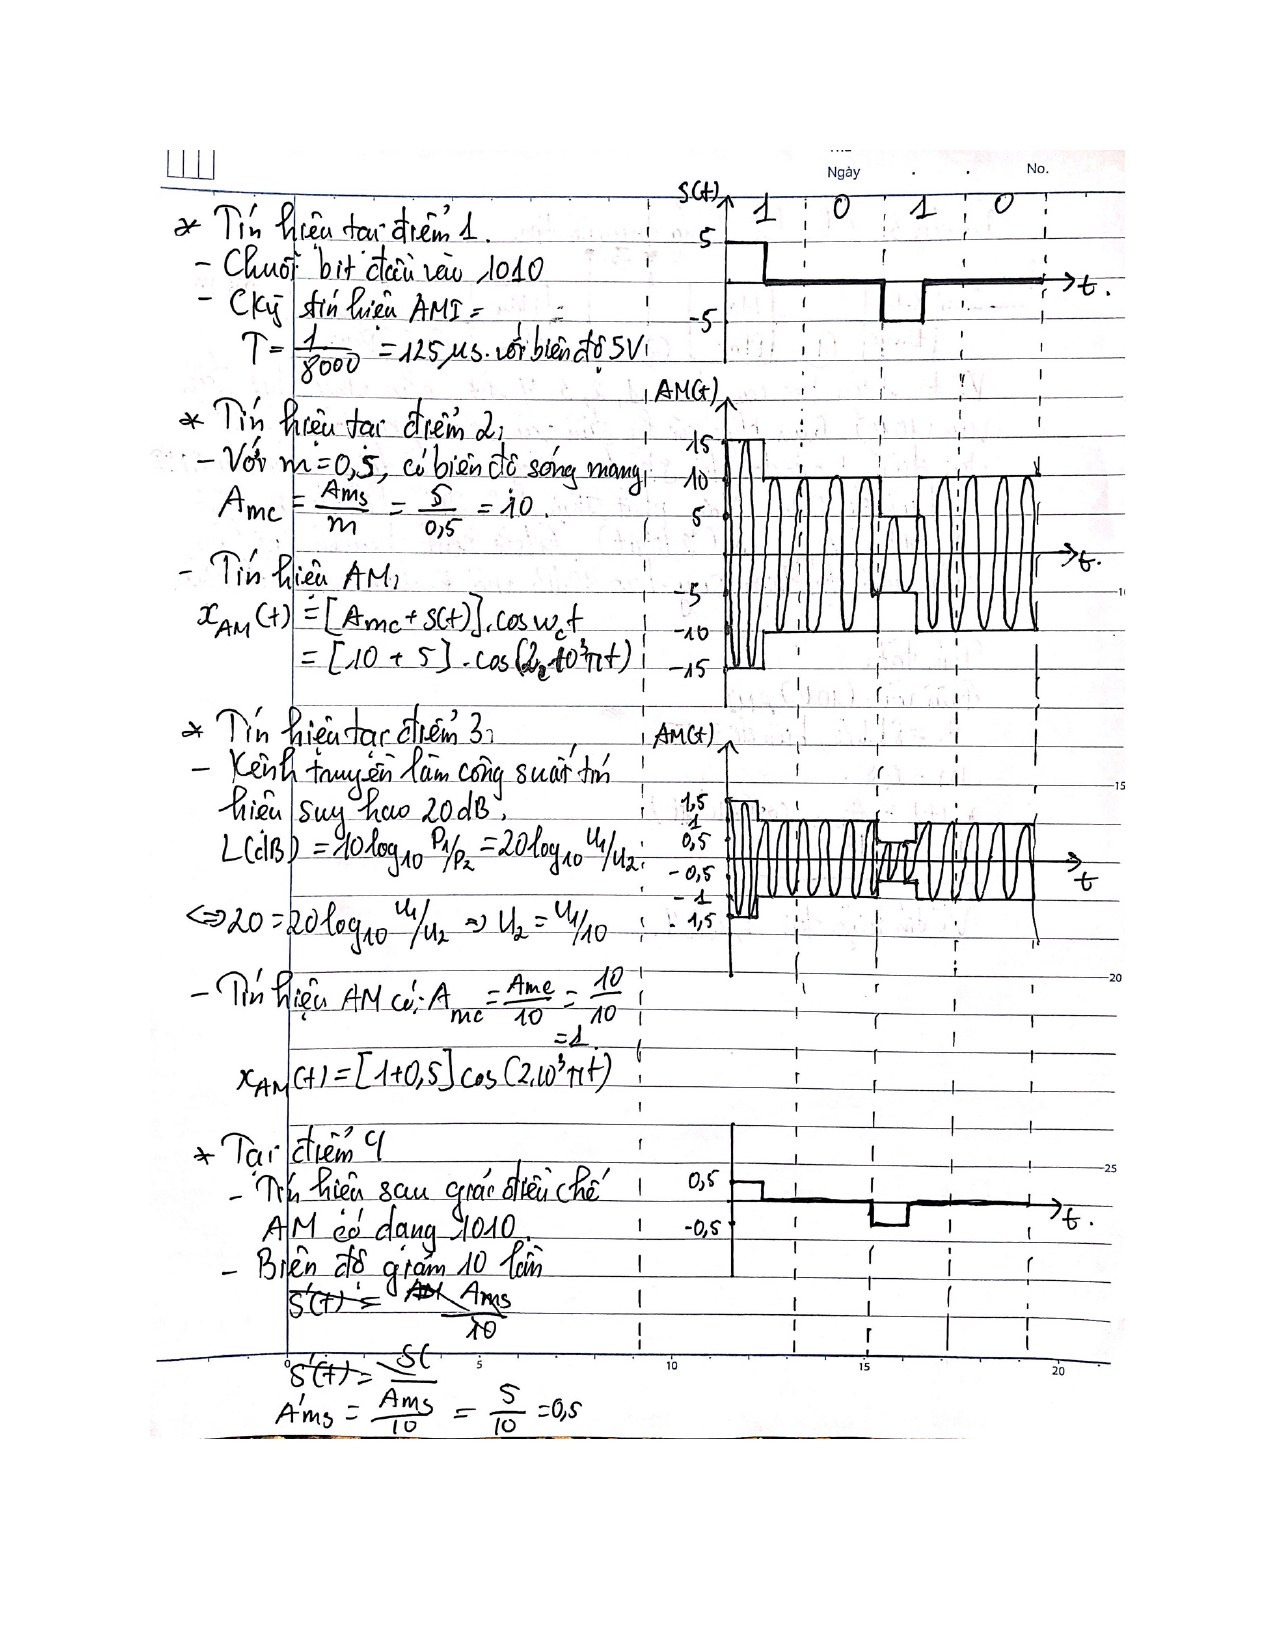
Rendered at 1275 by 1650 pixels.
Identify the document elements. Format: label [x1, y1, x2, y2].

picture [150, 150, 1125, 1439]
